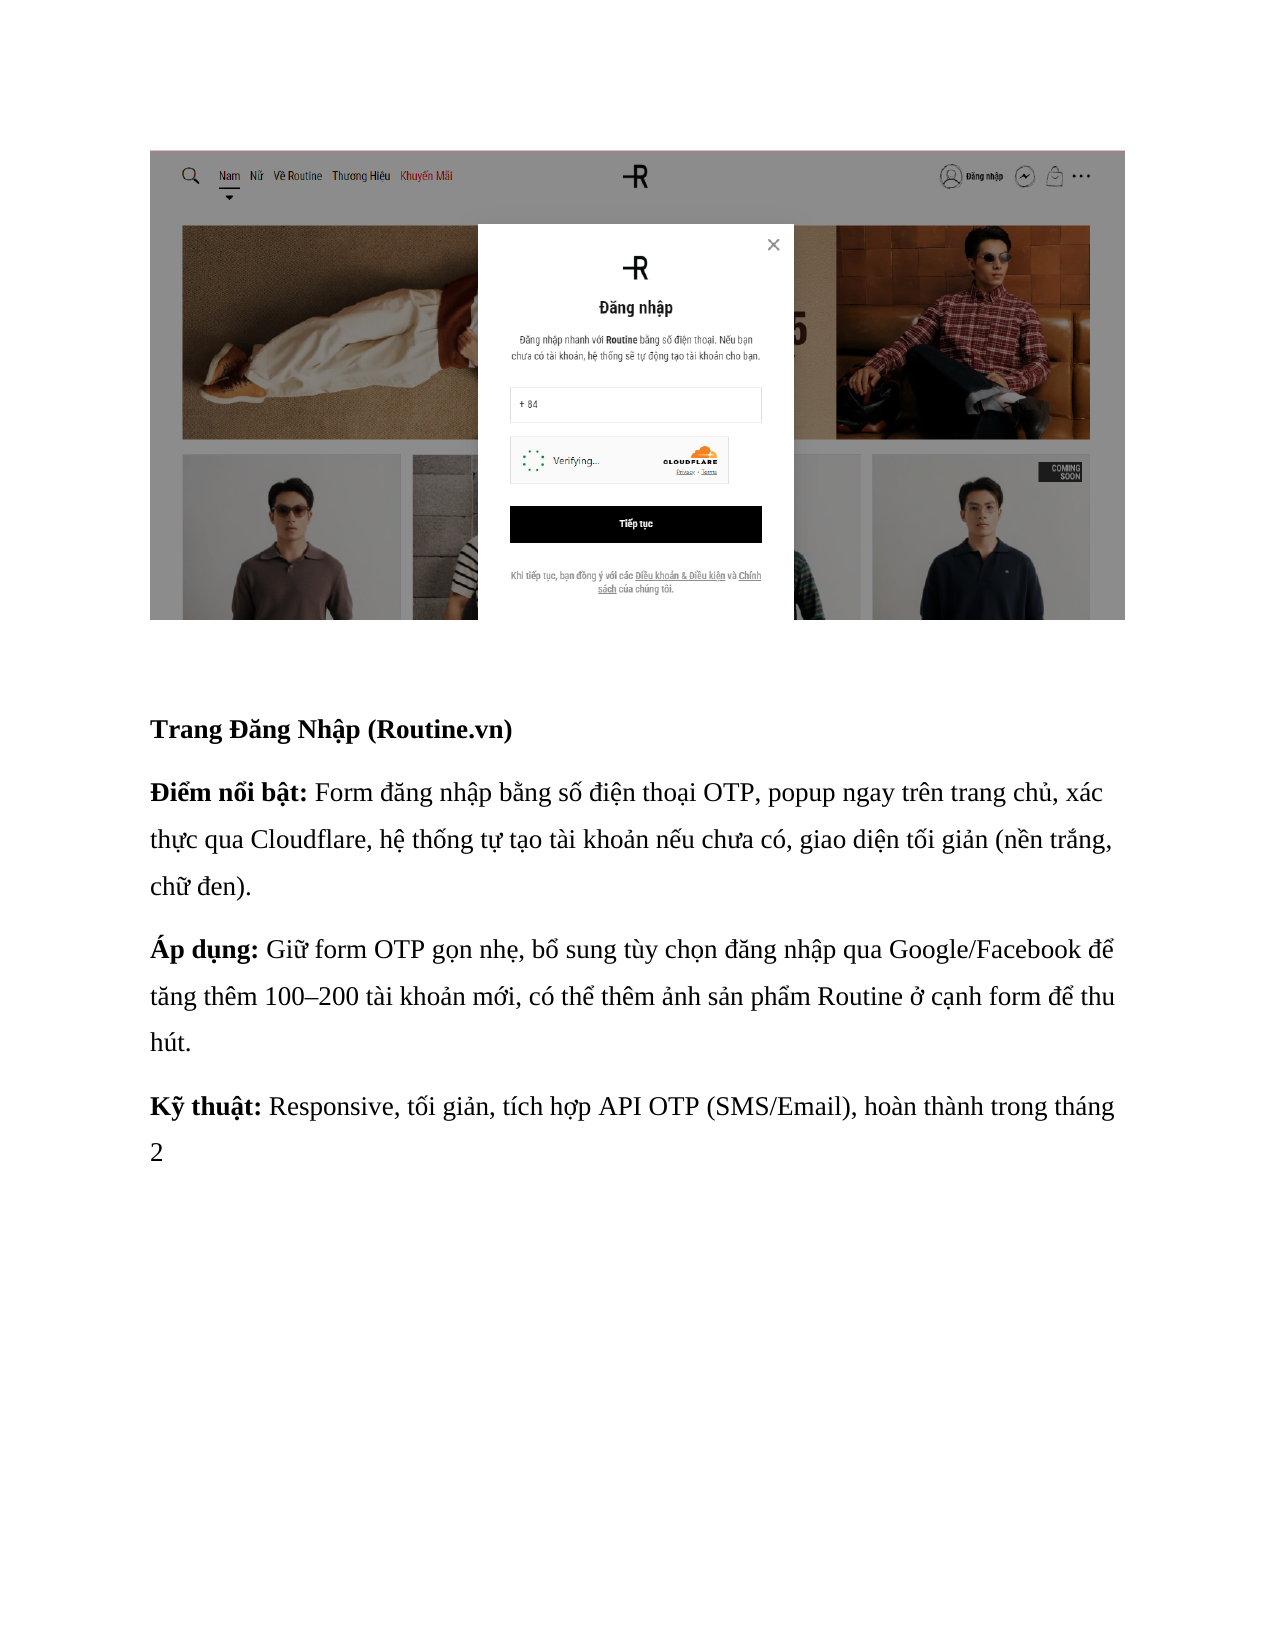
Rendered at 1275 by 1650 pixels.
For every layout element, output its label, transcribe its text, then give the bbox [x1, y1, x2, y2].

text Điểm nổi bật: Form đăng nhập bằng số điện thoại OTP, popup ngay trên trang chủ, xác thực qua Cloudflare, hệ thống tự tạo tài khoản nếu chưa có, giao diện tối giản (nền trắng, chữ đen). [150, 776, 1125, 901]
picture [150, 150, 1125, 620]
text Trang Đăng Nhập (Routine.vn) [150, 713, 1125, 744]
text Kỹ thuật: Responsive, tối giản, tích hợp API OTP (SMS/Email), hoàn thành trong tháng 2 [150, 1090, 1125, 1168]
text Áp dụng: Giữ form OTP gọn nhẹ, bổ sung tùy chọn đăng nhập qua Google/Facebook để tăng thêm 100–200 tài khoản mới, có thể thêm ảnh sản phẩm Routine ở cạnh form để thu hút. [150, 933, 1125, 1058]
